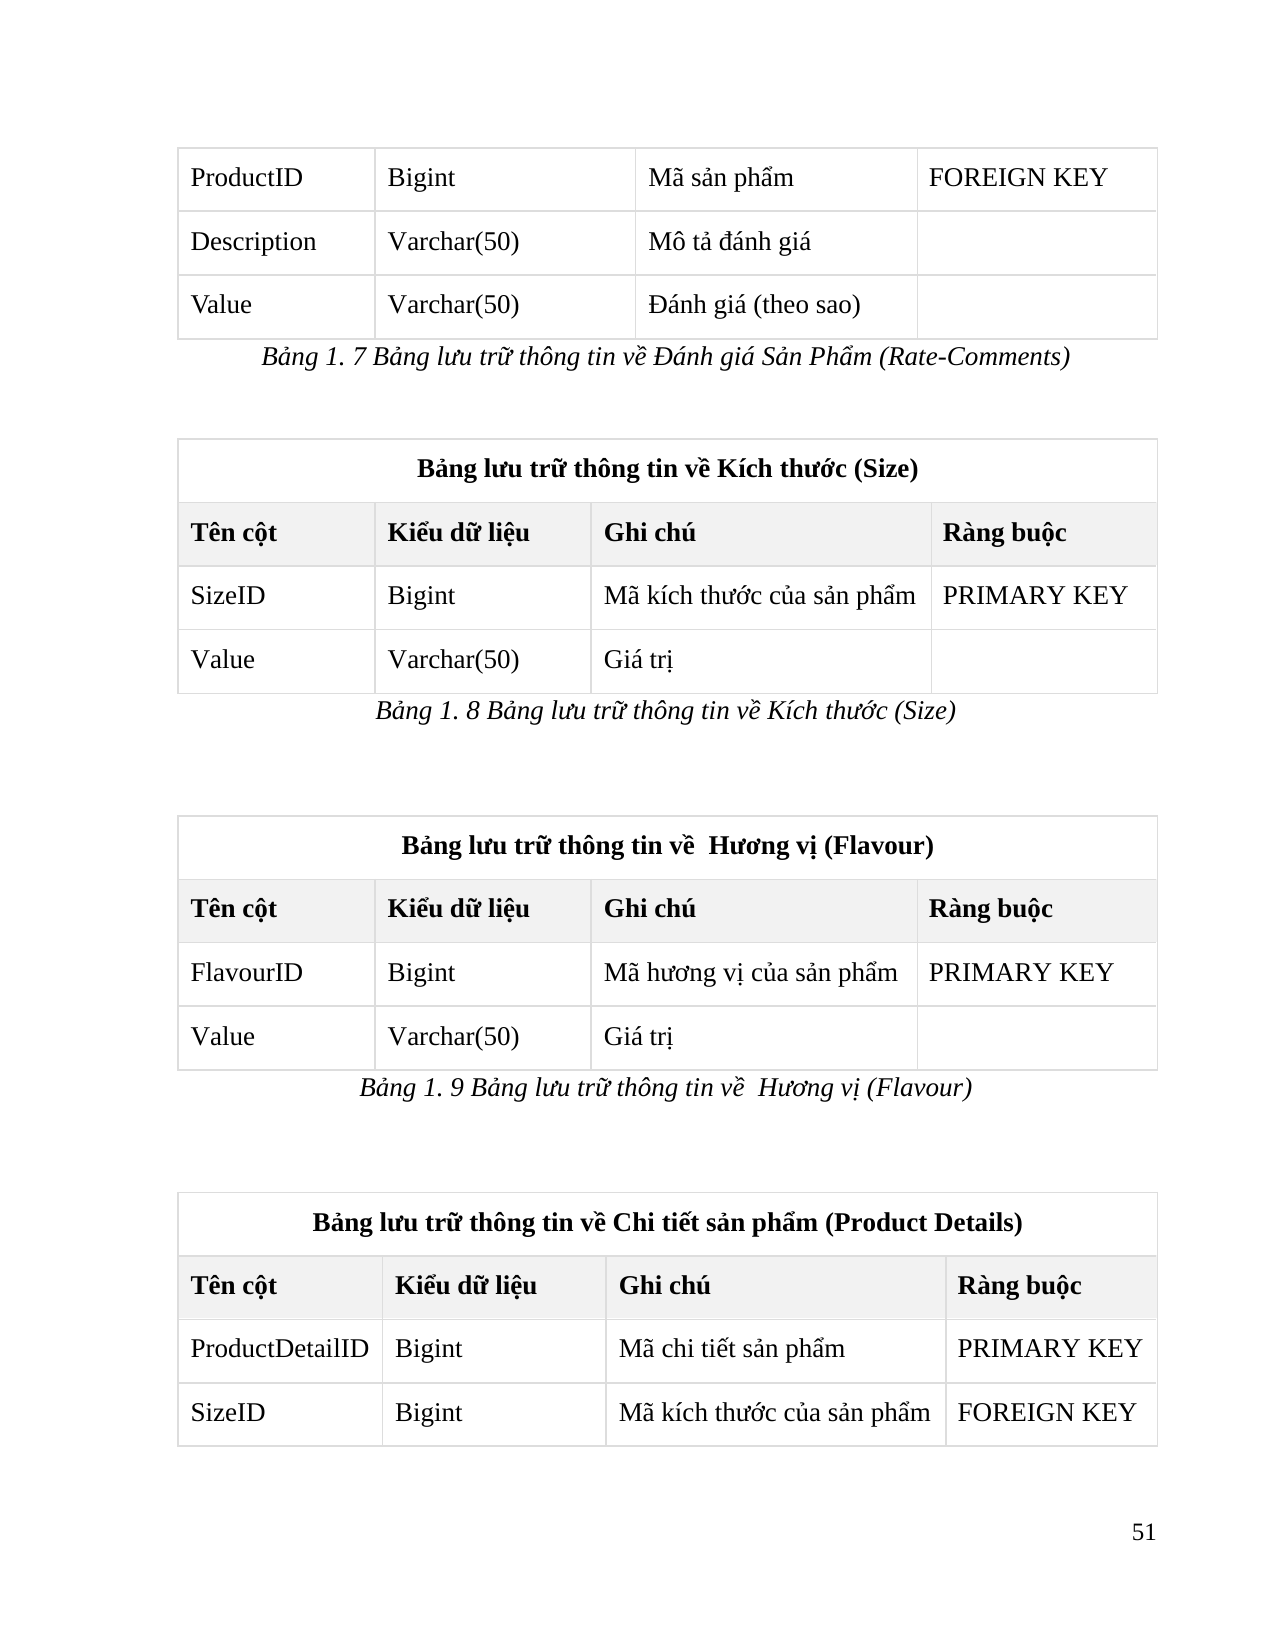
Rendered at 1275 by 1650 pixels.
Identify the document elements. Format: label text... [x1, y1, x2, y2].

table_cell FOREIGN KEY [918, 149, 1157, 210]
table_cell Value [179, 276, 374, 338]
table_cell Bigint [383, 1320, 605, 1382]
table_cell Varchar(50) [376, 630, 590, 692]
table_header Bảng lưu trữ thông tin về Hương vị (Flavour) [179, 817, 1157, 878]
table_cell Mã chi tiết sản phẩm [607, 1320, 945, 1382]
table_cell Bigint [376, 567, 590, 629]
table_cell ProductID [179, 149, 374, 210]
table_cell PRIMARY KEY [947, 1319, 1157, 1382]
table_cell Tên cột [179, 1257, 382, 1318]
table_cell Tên cột [179, 503, 374, 565]
table_cell Bigint [376, 943, 590, 1005]
table_cell Ghi chú [607, 1257, 945, 1318]
table_cell Kiểu dữ liệu [376, 503, 590, 565]
table_cell SizeID [179, 567, 374, 629]
table_cell Đánh giá (theo sao) [636, 276, 917, 338]
table_cell Mã hương vị của sản phẩm [592, 943, 917, 1005]
table_cell PRIMARY KEY [918, 942, 1157, 1005]
table_header Bảng lưu trữ thông tin về Kích thước (Size) [179, 440, 1157, 502]
table_cell Value [179, 630, 374, 692]
table_cell [918, 1005, 1157, 1069]
table_cell Ghi chú [592, 880, 917, 942]
table_cell Kiểu dữ liệu [376, 880, 590, 942]
table_cell [918, 210, 1157, 274]
table_cell SizeID [179, 1384, 382, 1445]
text Bảng 1. 8 Bảng lưu trữ thông tin về Kích thước (Size) [177, 694, 1156, 725]
table_cell Varchar(50) [376, 276, 635, 338]
table_cell [932, 629, 1157, 692]
table_cell Ràng buộc [932, 502, 1157, 565]
table_cell Giá trị [592, 630, 931, 692]
table_cell Mã kích thước của sản phẩm [592, 567, 931, 629]
table_cell Varchar(50) [376, 212, 635, 274]
table_cell Bigint [383, 1384, 605, 1445]
table_cell Value [179, 1007, 374, 1069]
table_cell ProductDetailID [179, 1320, 382, 1382]
text Bảng 1. 7 Bảng lưu trữ thông tin về Đánh giá Sản Phẩm (Rate-Comments) [177, 340, 1156, 371]
table_cell PRIMARY KEY [932, 565, 1157, 629]
table_cell Ràng buộc [918, 879, 1157, 942]
table_cell Varchar(50) [376, 1007, 590, 1069]
table_cell Kiểu dữ liệu [383, 1257, 605, 1318]
table_cell Ràng buộc [947, 1255, 1157, 1318]
table_cell Bigint [376, 149, 635, 210]
table_cell FlavourID [179, 943, 374, 1005]
table_cell Ghi chú [592, 503, 931, 565]
table_cell Mã kích thước của sản phẩm [607, 1384, 945, 1445]
table_cell Description [179, 212, 374, 274]
table_cell Mô tả đánh giá [636, 212, 917, 274]
text Bảng 1. 9 Bảng lưu trữ thông tin về Hương vị (Flavour) [177, 1071, 1156, 1102]
table_cell Tên cột [179, 880, 374, 942]
table_header Bảng lưu trữ thông tin về Chi tiết sản phẩm (Product Details) [179, 1193, 1157, 1255]
table_cell Giá trị [592, 1007, 917, 1069]
table_cell [918, 274, 1157, 338]
table_cell FOREIGN KEY [947, 1382, 1157, 1445]
table_cell Mã sản phẩm [636, 149, 917, 210]
